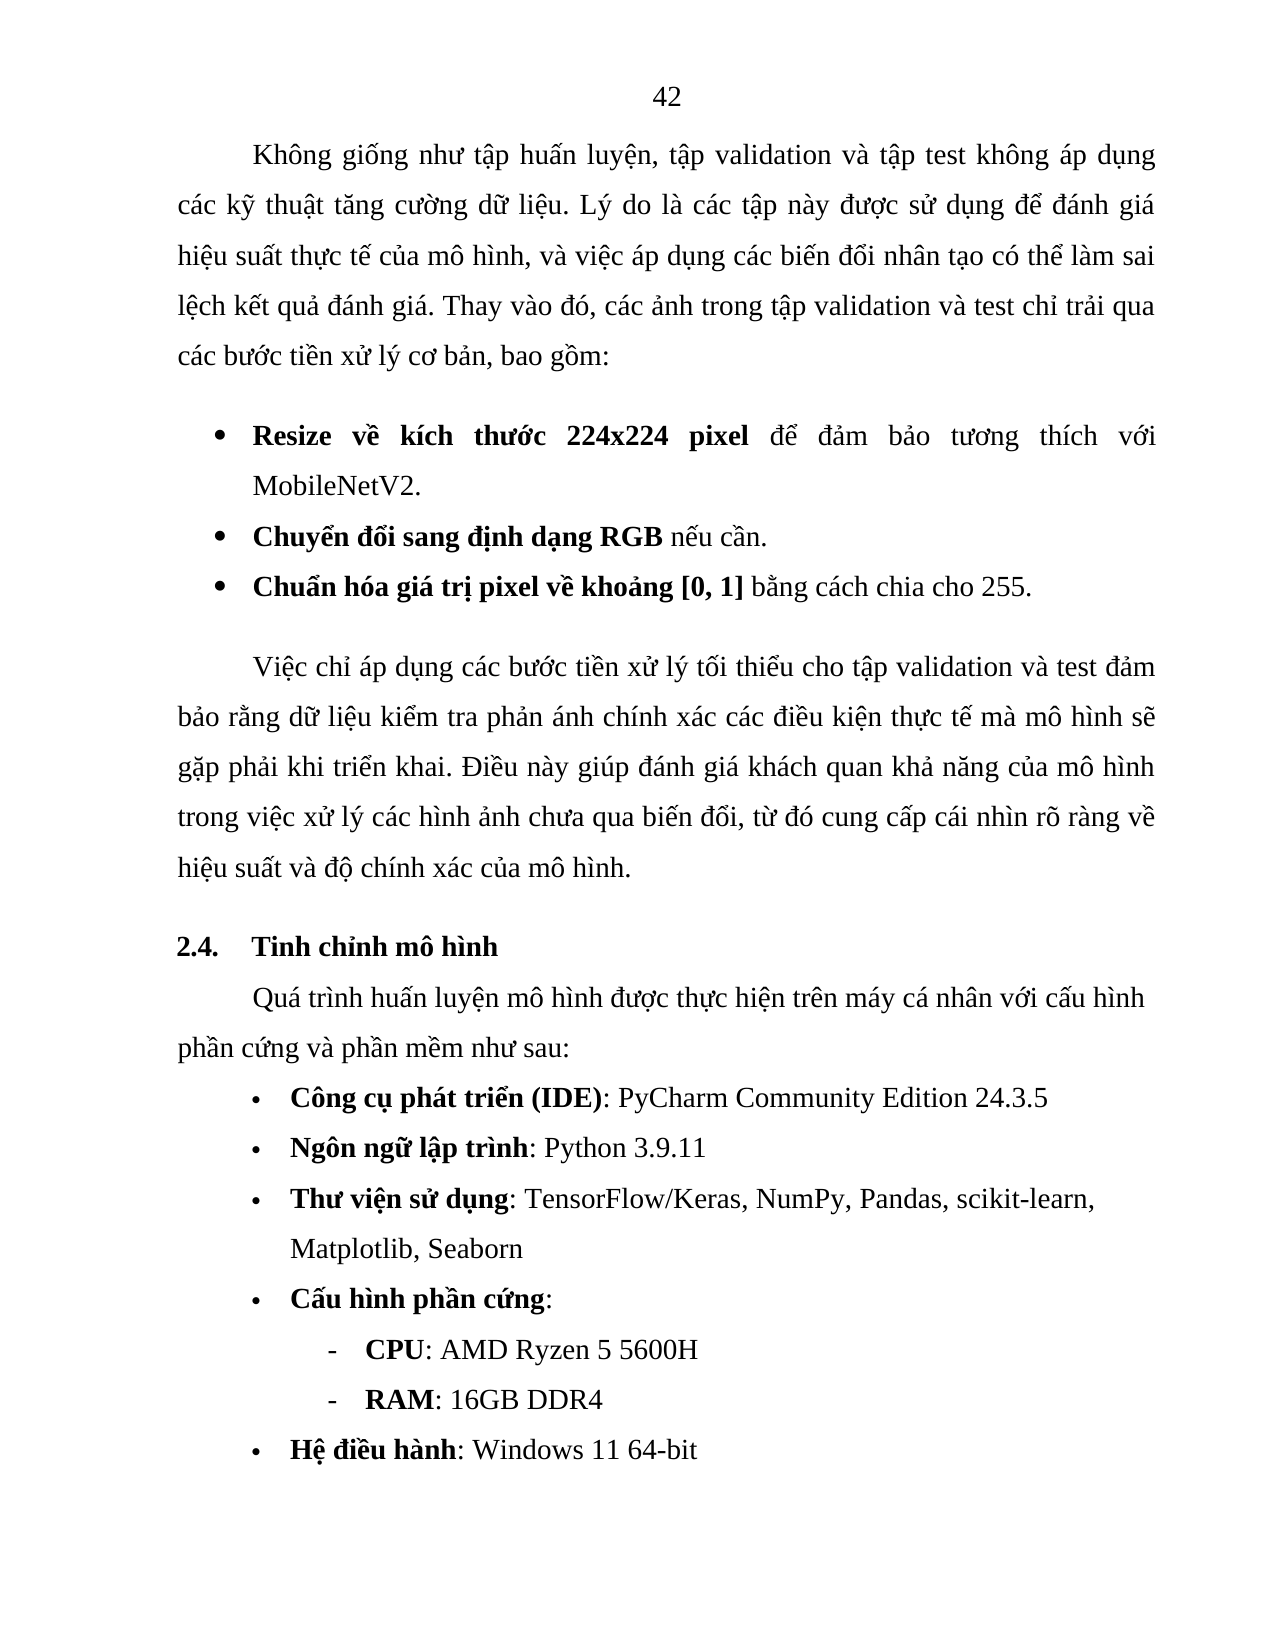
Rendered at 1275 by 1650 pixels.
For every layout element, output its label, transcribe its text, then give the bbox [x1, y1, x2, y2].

list Chuyển đổi sang định dạng RGB nếu cần. [215, 519, 1157, 552]
list Cấu hình phần cứng: [252, 1282, 1157, 1315]
text Quá trình huấn luyện mô hình được thực hiện trên máy cá nhân với cấu hình phần cứng và phần mềm như sau: [177, 980, 1157, 1063]
list Hệ điều hành: Windows 11 64-bit [252, 1432, 1157, 1466]
list Ngôn ngữ lập trình: Python 3.9.11 [252, 1131, 1157, 1164]
list Resize về kích thước 224x224 pixel để đảm bảo tương thích với MobileNetV2. [215, 418, 1157, 502]
text Không giống như tập huấn luyện, tập validation và tập test không áp dụng các kỹ thuật tăng cường dữ liệu. Lý do là các tập này được sử dụng để đánh giá hiệu suất thực tế của mô hình, và việc áp dụng các biến đổi nhân tạo có thể làm sai lệch kết quả đánh giá. Thay vào đó, các ảnh trong tập validation và test chỉ trải qua các bước tiền xử lý cơ bản, bao gồm: [177, 137, 1157, 372]
list Thư viện sử dụng: TensorFlow/Keras, NumPy, Pandas, scikit-learn, Matplotlib, Seaborn [252, 1181, 1157, 1265]
list Công cụ phát triển (IDE): PyCharm Community Edition 24.3.5 [252, 1080, 1157, 1114]
subtitle Tinh chỉnh mô hình [176, 929, 1157, 963]
list RAM: 16GB DDR4 [327, 1382, 1157, 1416]
text Việc chỉ áp dụng các bước tiền xử lý tối thiểu cho tập validation và test đảm bảo rằng dữ liệu kiểm tra phản ánh chính xác các điều kiện thực tế mà mô hình sẽ gặp phải khi triển khai. Điều này giúp đánh giá khách quan khả năng của mô hình trong việc xử lý các hình ảnh chưa qua biến đổi, từ đó cung cấp cái nhìn rõ ràng về hiệu suất và độ chính xác của mô hình. [177, 649, 1157, 883]
list CPU: AMD Ryzen 5 5600H [327, 1332, 1157, 1365]
list Chuẩn hóa giá trị pixel về khoảng [0, 1] bằng cách chia cho 255. [215, 569, 1157, 603]
